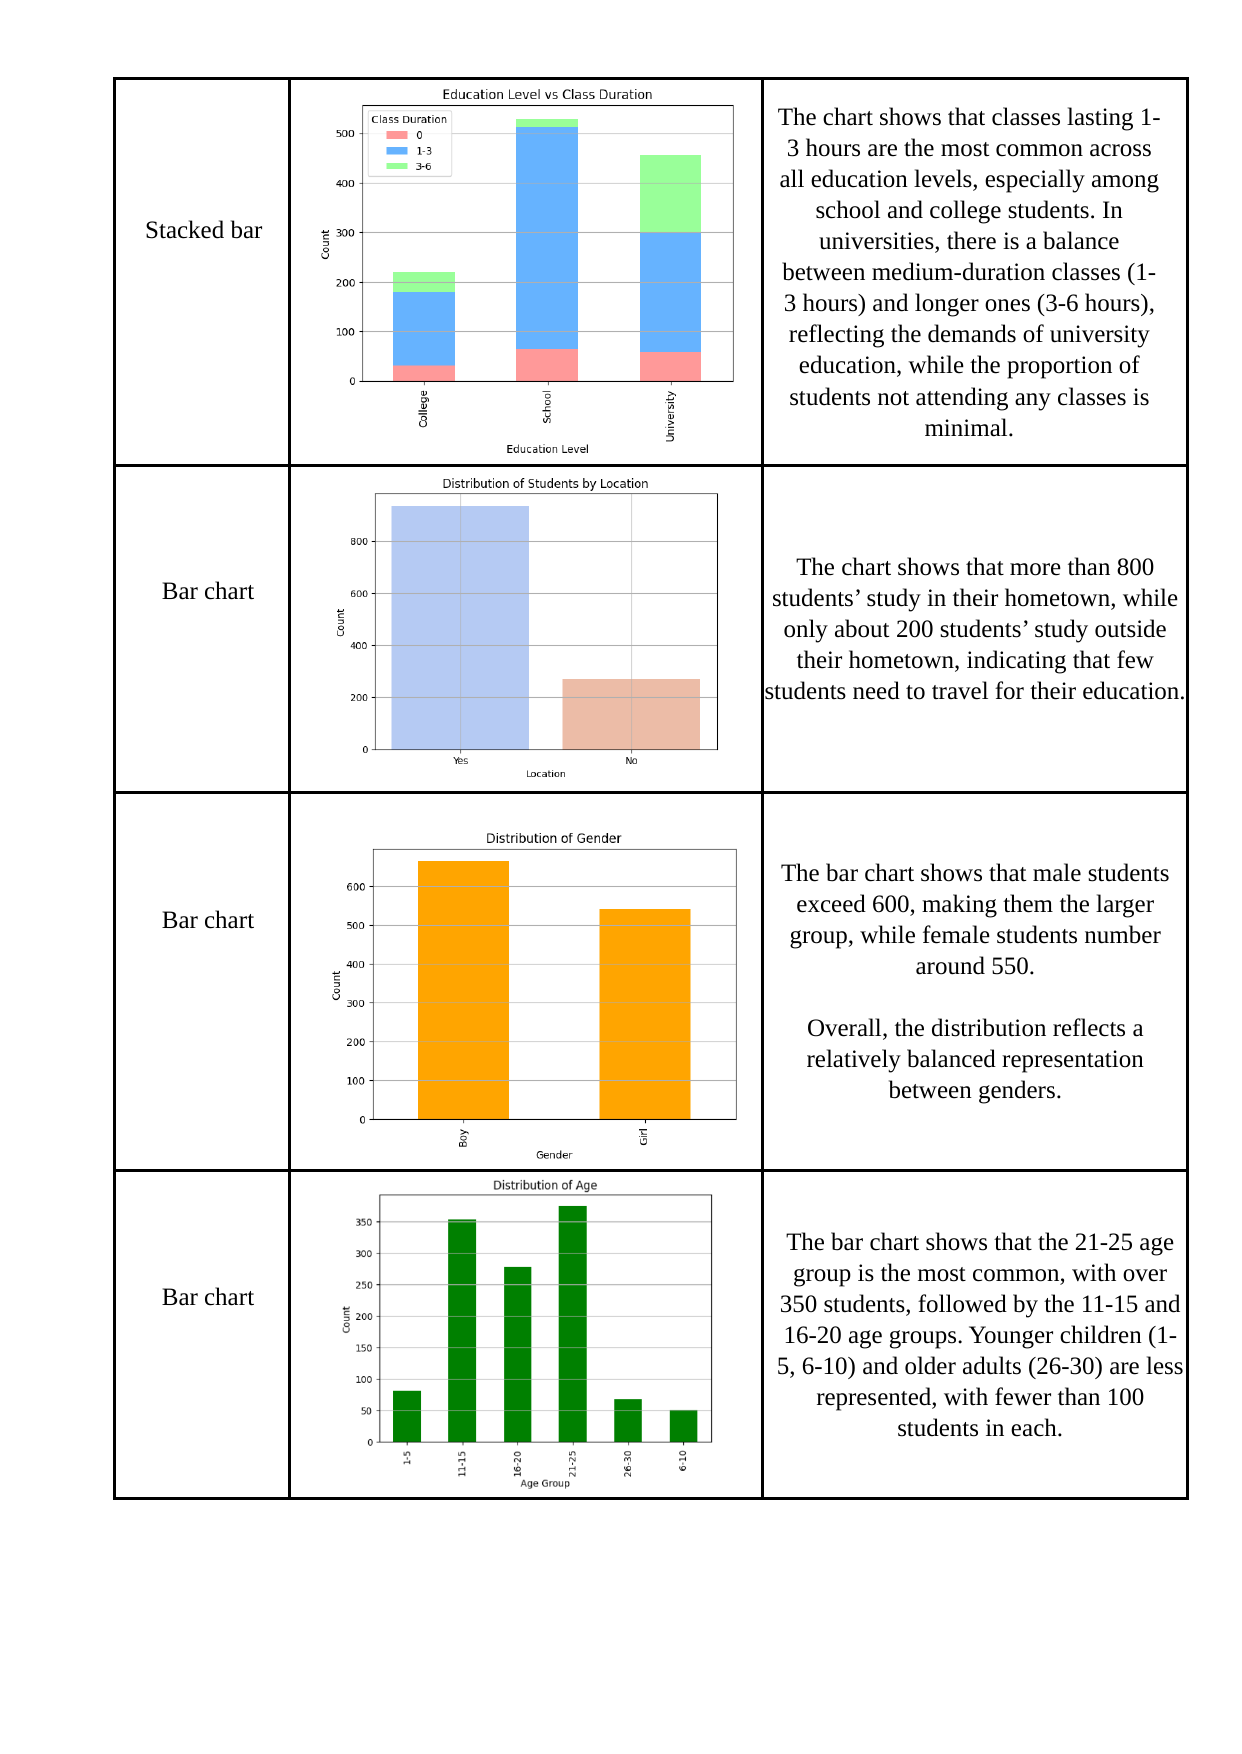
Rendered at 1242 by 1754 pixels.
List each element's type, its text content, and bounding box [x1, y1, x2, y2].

table_cell Bar chart [116, 1172, 288, 1497]
table_cell [291, 794, 761, 1169]
table_cell The bar chart shows that male students exceed 600, making them the larger group, while female students number around 550. Overall, the distribution reflects a relatively balanced representation between genders. [764, 794, 1186, 1169]
picture [329, 472, 723, 786]
table_cell Bar chart [116, 794, 288, 1169]
table_cell Bar chart [116, 467, 288, 791]
picture [324, 826, 742, 1167]
table_header Stacked bar [116, 80, 288, 464]
table_header The chart shows that classes lasting 1-3 hours are the most common across all education levels, especially among school and college students. In universities, there is a balance between medium-duration classes (1-3 hours) and longer ones (3-6 hours), reflecting the demands of university education, while the proportion of students not attending any classes is minimal. [764, 80, 1186, 464]
table_cell [291, 1172, 761, 1497]
table_header [291, 80, 761, 464]
picture [313, 82, 738, 462]
table_cell [291, 467, 761, 791]
table_cell The chart shows that more than 800 students’ study in their hometown, while only about 200 students’ study outside their hometown, indicating that few students need to travel for their education. [764, 467, 1186, 791]
table_cell The bar chart shows that the 21-25 age group is the most common, with over 350 students, followed by the 11-15 and 16-20 age groups. Younger children (1-5, 6-10) and older adults (26-30) are less represented, with fewer than 100 students in each. [764, 1172, 1186, 1497]
picture [335, 1174, 717, 1495]
